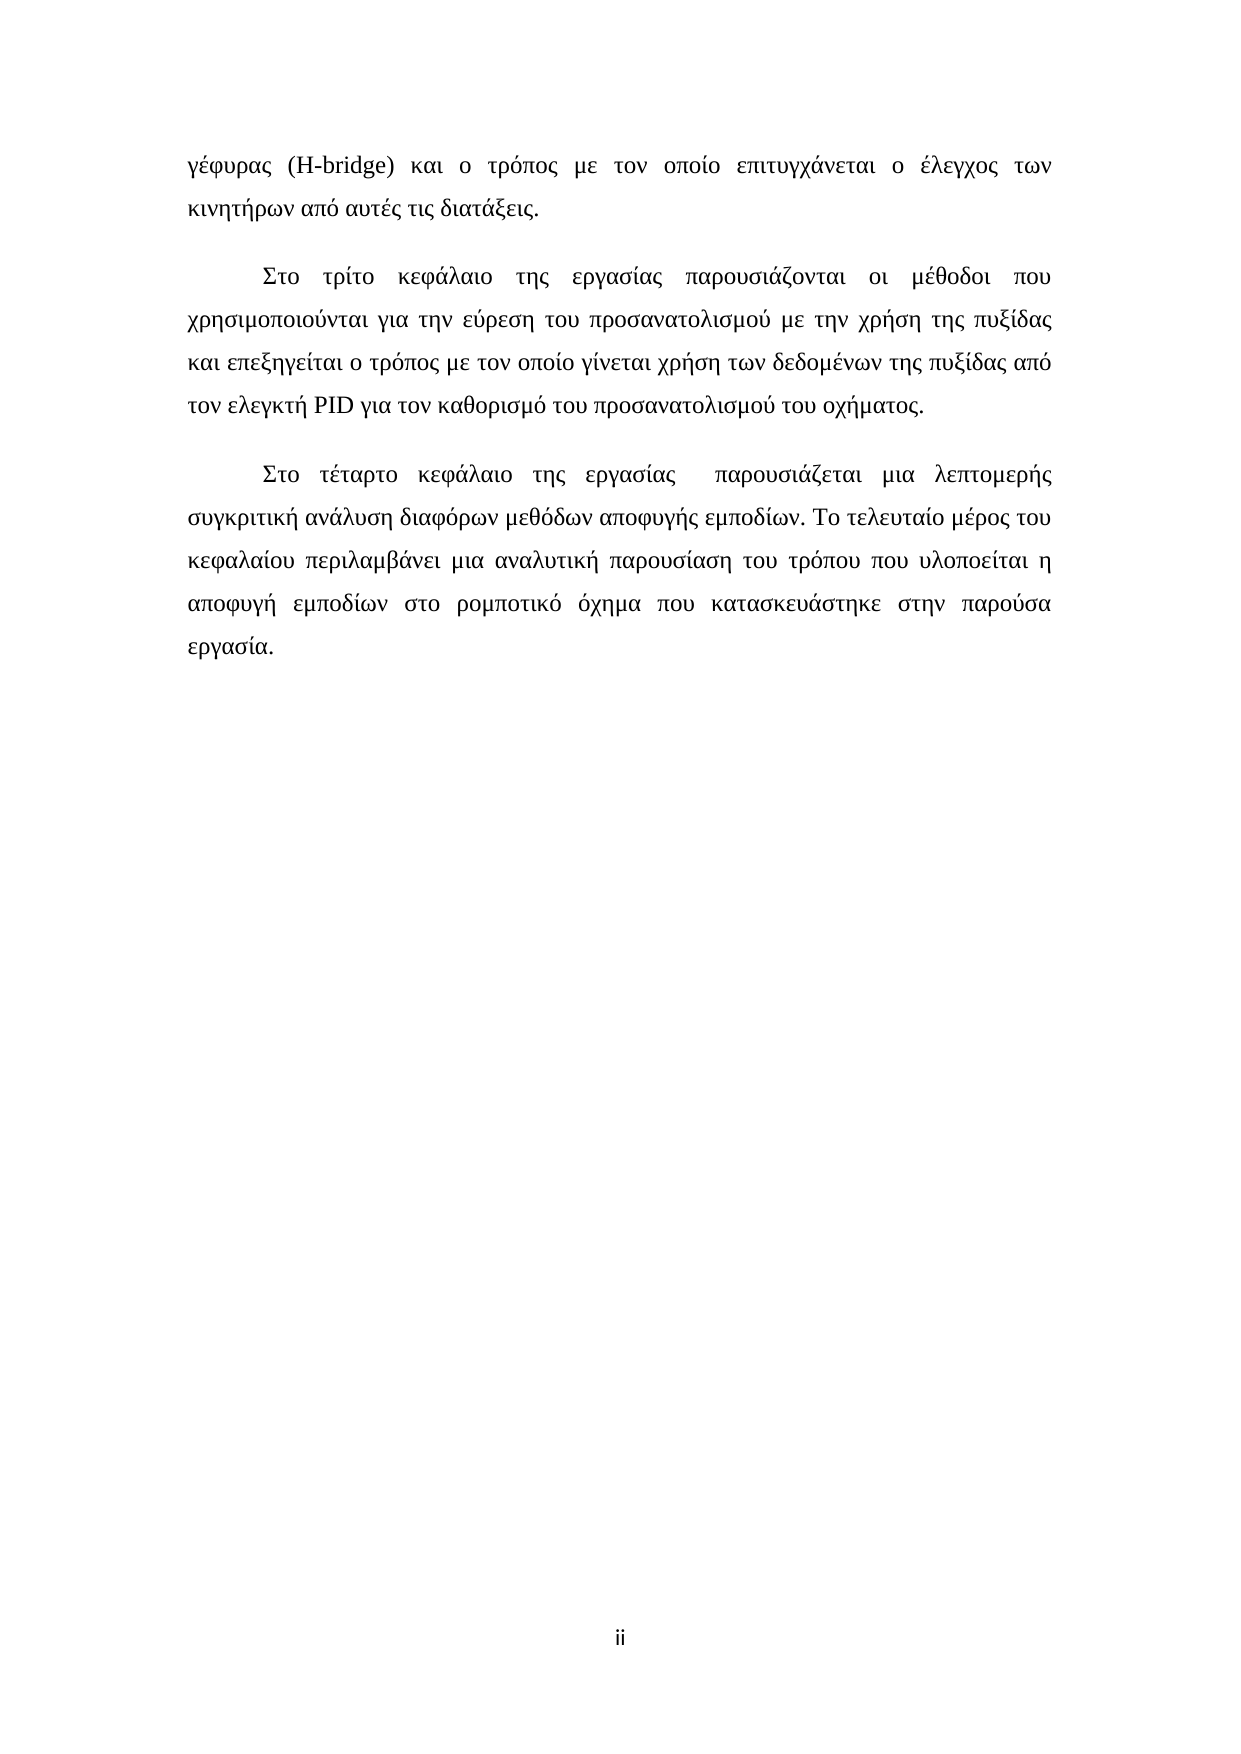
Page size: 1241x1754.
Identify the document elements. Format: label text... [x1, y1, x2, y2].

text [187, 150, 1053, 222]
text Στο τρίτο κεφάλαιο της εργασίας παρουσιάζονται οι μέθοδοι που χρησιμοποιούνται για την εύρεση του προσανατολισμού με την χρήση της πυξίδας και επεξηγείται ο τρόπος με τον οποίο γίνεται χρήση των δεδομένων της πυξίδας από τον ελεγκτή PID για τον καθορισμό του προσανατολισμού του οχήματος. [187, 261, 1053, 419]
text Στο τέταρτο κεφάλαιο της εργασίας παρουσιάζεται μια λεπτομερής συγκριτική ανάλυση διαφόρων μεθόδων αποφυγής εμποδίων. Το τελευταίο μέρος του κεφαλαίου περιλαμβάνει μια αναλυτική παρουσίαση του τρόπου που υλοποείται η αποφυγή εμποδίων στο ρομποτικό όχημα που κατασκευάστηκε στην παρούσα εργασία. [187, 459, 1053, 660]
